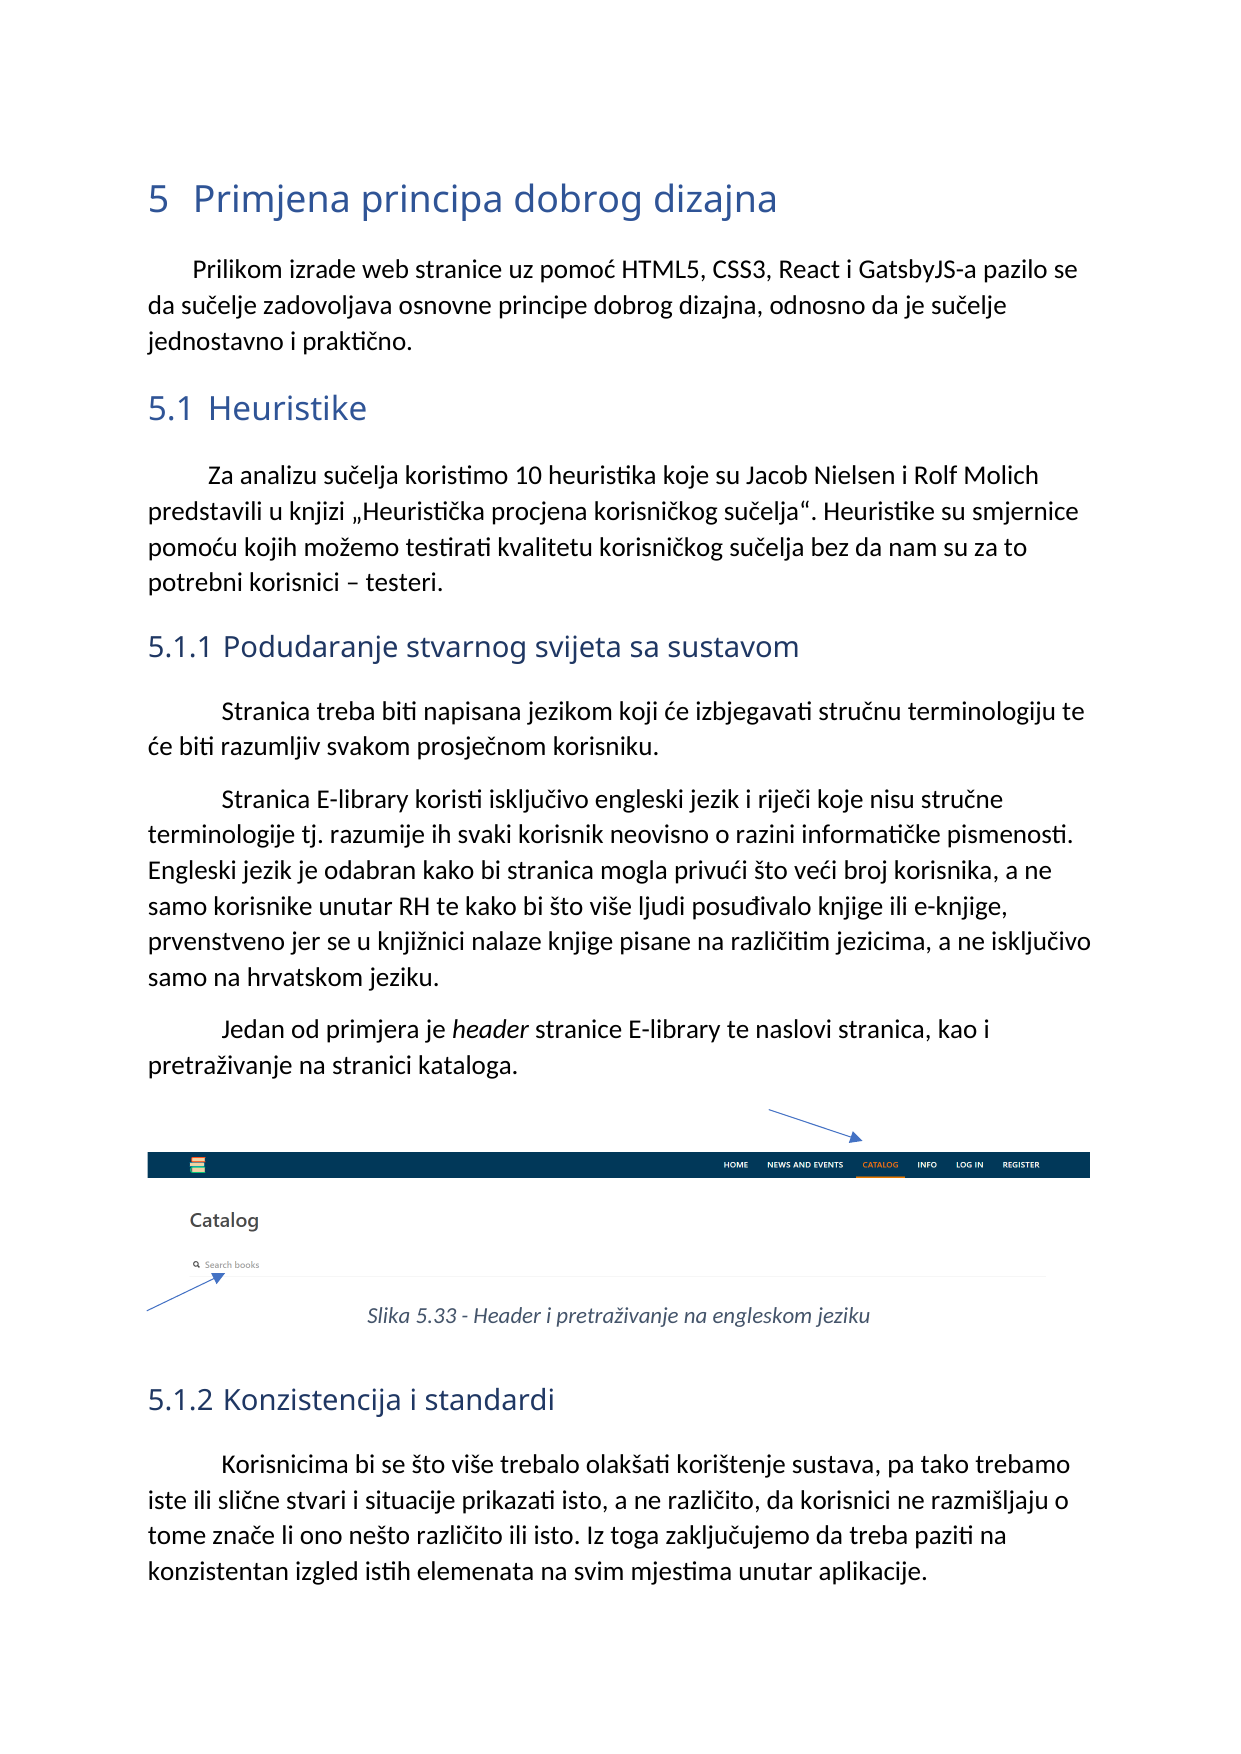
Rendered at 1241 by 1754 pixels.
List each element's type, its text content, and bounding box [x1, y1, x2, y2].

text Stranica E-library koristi isključivo engleski jezik i riječi koje nisu stručne terminologije tj. razumije ih svaki korisnik neovisno o razini informatičke pismenosti. Engleski jezik je odabran kako bi stranica mogla privući što veći broj korisnika, a ne samo korisnike unutar RH te kako bi što više ljudi posuđivalo knjige ili e-knjige, prvenstveno jer se u knjižnici nalaze knjige pisane na različitim jezicima, a ne isključivo samo na hrvatskom jeziku. [148, 782, 1093, 993]
subtitle Podudaranje stvarnog svijeta sa sustavom [148, 626, 1093, 666]
subtitle Konzistencija i standardi [148, 1379, 1093, 1419]
subtitle Primjena principa dobrog dizajna [148, 173, 1093, 224]
text Za analizu sučelja koristimo 10 heuristika koje su Jacob Nielsen i Rolf Molich predstavili u knjizi „Heuristička procjena korisničkog sučelja“. Heuristike su smjernice pomoću kojih možemo testirati kvalitetu korisničkog sučelja bez da nam su za to potrebni korisnici – testeri. [148, 458, 1093, 598]
text Stranica treba biti napisana jezikom koji će izbjegavati stručnu terminologiju te će biti razumljiv svakom prosječnom korisniku. [148, 694, 1093, 762]
text Prilikom izrade web stranice uz pomoć HTML5, CSS3, React i GatsbyJS-a pazilo se da sučelje zadovoljava osnovne principe dobrog dizajna, odnosno da je sučelje jednostavno i praktično. [148, 253, 1093, 357]
subtitle Heuristike [148, 384, 1093, 430]
text Jedan od primjera je header stranice E-library te naslovi stranica, kao i pretraživanje na stranici kataloga. [148, 1012, 1093, 1081]
text Korisnicima bi se što više trebalo olakšati korištenje sustava, pa tako trebamo iste ili slične stvari i situacije prikazati isto, a ne različito, da korisnici ne razmišljaju o tome znače li ono nešto različito ili isto. Iz toga zaključujemo da treba paziti na konzistentan izgled istih elemenata na svim mjestima unutar aplikacije. [148, 1447, 1093, 1587]
picture [147, 1152, 1090, 1282]
